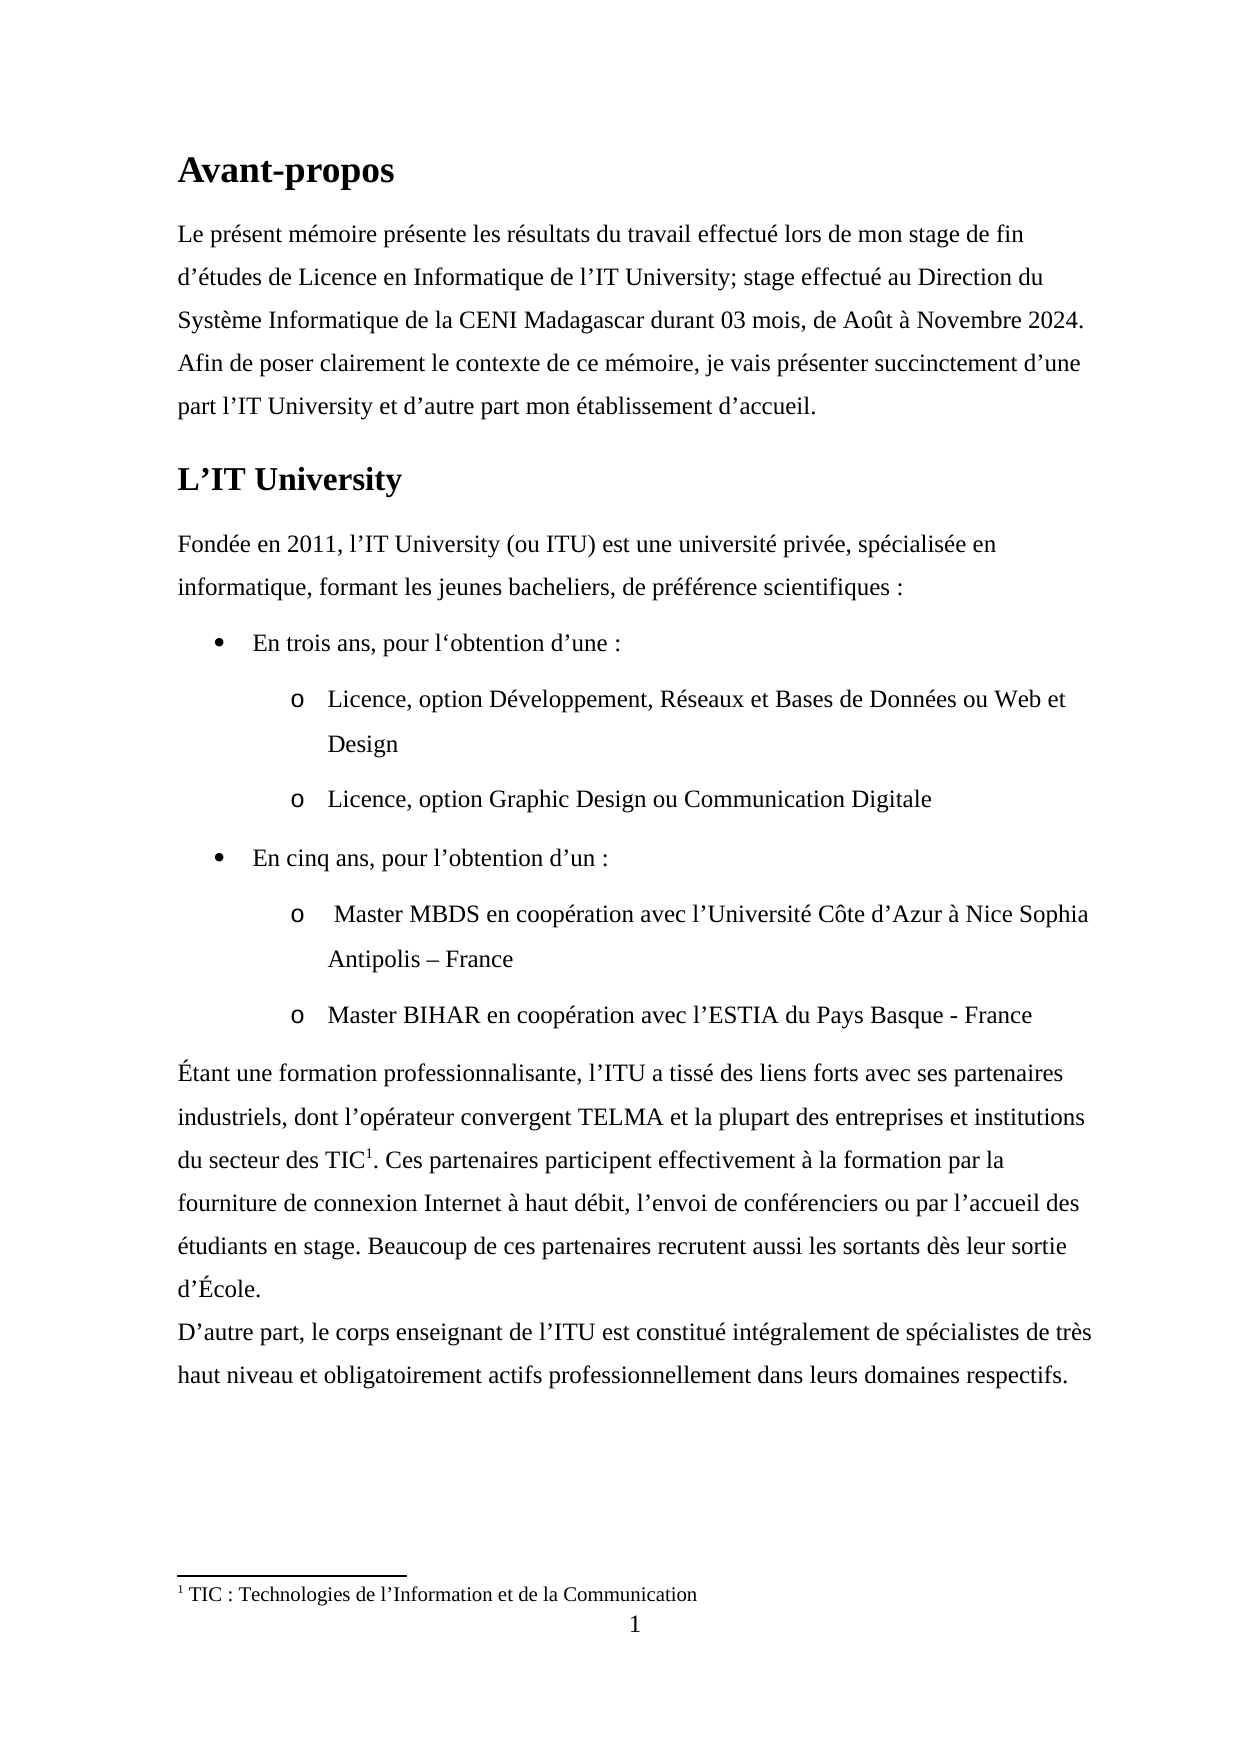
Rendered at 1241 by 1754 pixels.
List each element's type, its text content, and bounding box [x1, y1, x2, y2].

subtitle L’IT University [177, 459, 1092, 498]
list Licence, option Développement, Réseaux et Bases de Données ou Web et Design [290, 684, 1092, 758]
list En trois ans, pour l‘obtention d’une : [215, 628, 1092, 657]
text Le présent mémoire présente les résultats du travail effectué lors de mon stage de fin d’études de Licence en Informatique de l’IT University; stage effectué au Direction du Système Informatique de la CENI Madagascar durant 03 mois, de Août à Novembre 2024. [177, 219, 1092, 334]
text Étant une formation professionnalisante, l’ITU a tissé des liens forts avec ses partenaires industriels, dont l’opérateur convergent TELMA et la plupart des entreprises et institutions du secteur des TIC. Ces partenaires participent effectivement à la formation par la fourniture de connexion Internet à haut débit, l’envoi de conférenciers ou par l’accueil des étudiants en stage. Beaucoup de ces partenaires recrutent aussi les sortants dès leur sortie d’École. D’autre part, le corps enseignant de l’ITU est constitué intégralement de spécialistes de très haut niveau et obligatoirement actifs professionnellement dans leurs domaines respectifs. [177, 1058, 1092, 1432]
list En cinq ans, pour l’obtention d’un : [215, 843, 1092, 872]
text Fondée en 2011, l’IT University (ou ITU) est une université privée, spécialisée en informatique, formant les jeunes bacheliers, de préférence scientifiques : [177, 529, 1092, 601]
list Master MBDS en coopération avec l’Université Côte d’Azur à Nice Sophia Antipolis – France [290, 899, 1092, 973]
text Afin de poser clairement le contexte de ce mémoire, je vais présenter succinctement d’une part l’IT University et d’autre part mon établissement d’accueil. [177, 348, 1092, 420]
subtitle Avant-propos [177, 148, 1092, 191]
list Master BIHAR en coopération avec l’ESTIA du Pays Basque - France [290, 1000, 1092, 1031]
list Licence, option Graphic Design ou Communication Digitale [290, 784, 1092, 815]
